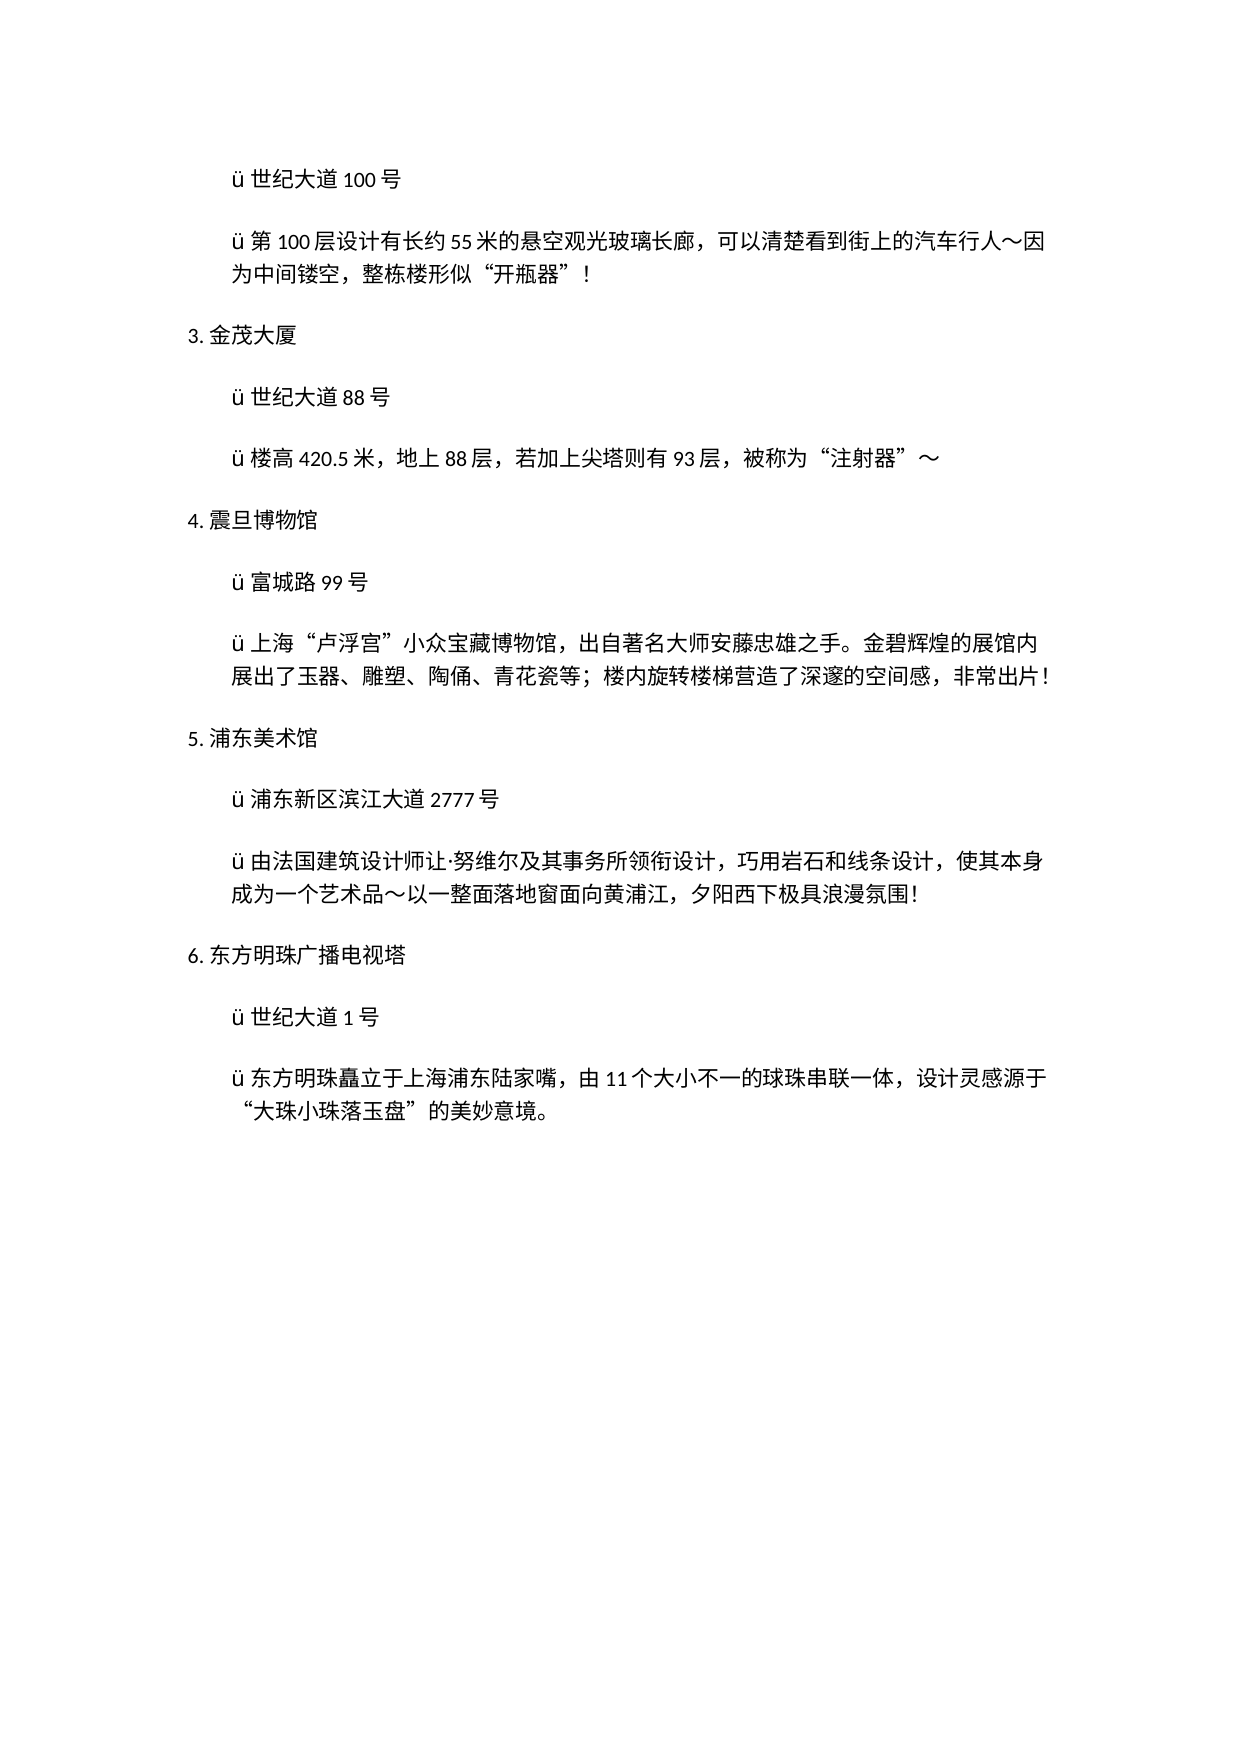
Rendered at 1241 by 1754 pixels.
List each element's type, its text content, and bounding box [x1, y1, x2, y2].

text 5. 浦东美术馆 [187, 720, 1053, 753]
text ü 由法国建筑设计师让·努维尔及其事务所领衔设计，巧用岩石和线条设计，使其本身成为一个艺术品～以一整面落地窗面向黄浦江，夕阳西下极具浪漫氛围！ [231, 844, 1053, 909]
text ü 浦东新区滨江大道2777号 [231, 782, 1053, 814]
text ü 世纪大道1号 [231, 999, 1053, 1032]
text ü 世纪大道88号 [231, 379, 1053, 412]
text ü 第100层设计有长约55米的悬空观光玻璃长廊，可以清楚看到街上的汽车行人～因为中间镂空，整栋楼形似“开瓶器”！ [231, 224, 1053, 289]
text 6. 东方明珠广播电视塔 [187, 938, 1053, 970]
text ü 上海“卢浮宫”小众宝藏博物馆，出自著名大师安藤忠雄之手。金碧辉煌的展馆内展出了玉器、雕塑、陶俑、青花瓷等；楼内旋转楼梯营造了深邃的空间感，非常出片！ [231, 626, 1053, 691]
text ü 世纪大道100号 [231, 162, 1053, 194]
text ü 富城路99号 [231, 564, 1053, 597]
text 4. 震旦博物馆 [187, 503, 1053, 535]
text ü 楼高420.5米，地上88层，若加上尖塔则有93层，被称为“注射器”～ [231, 441, 1053, 474]
text ü 东方明珠矗立于上海浦东陆家嘴，由11个大小不一的球珠串联一体，设计灵感源于“大珠小珠落玉盘”的美妙意境。 [231, 1061, 1053, 1126]
text 3. 金茂大厦 [187, 318, 1053, 350]
